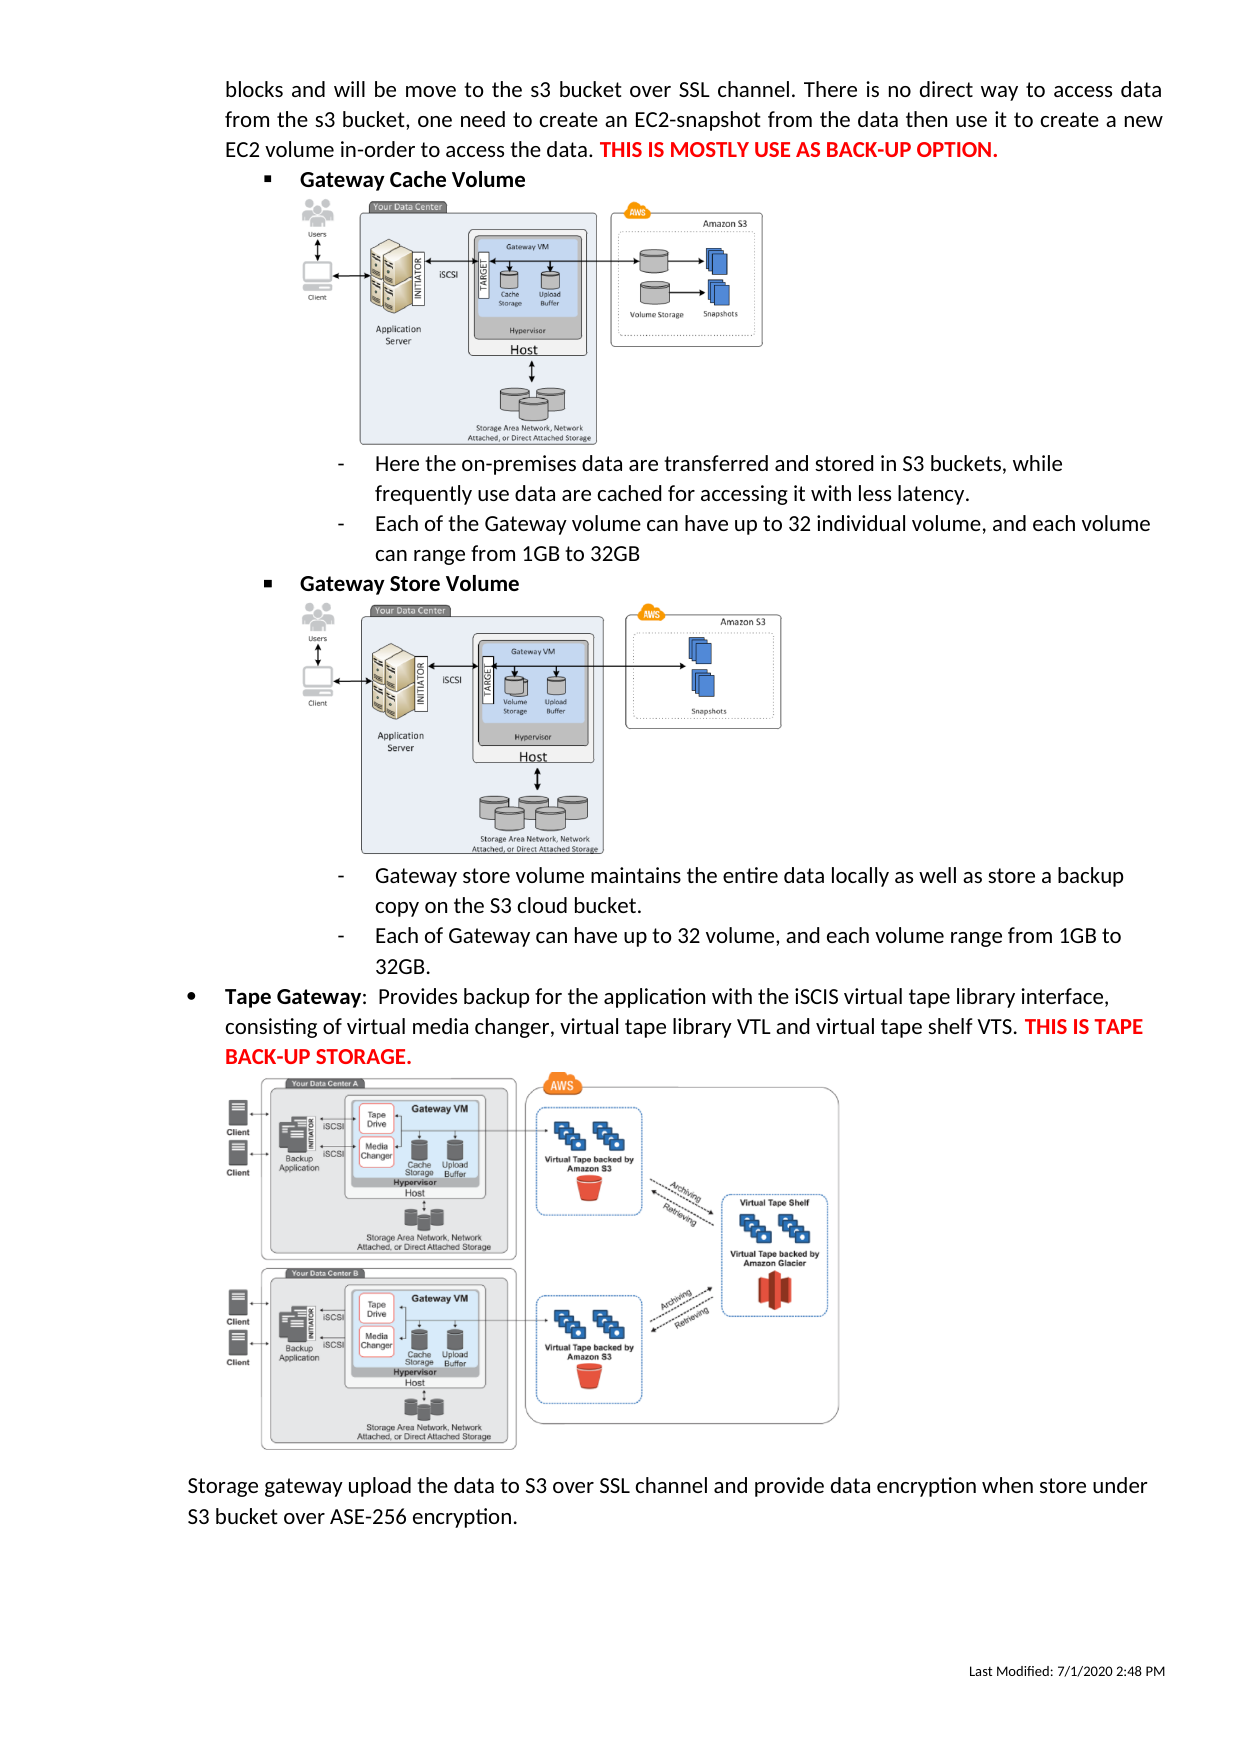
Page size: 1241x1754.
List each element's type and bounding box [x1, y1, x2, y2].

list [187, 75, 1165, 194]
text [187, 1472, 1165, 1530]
picture [300, 195, 764, 447]
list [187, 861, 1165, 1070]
picture [300, 599, 783, 859]
picture [225, 1072, 843, 1453]
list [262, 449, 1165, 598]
